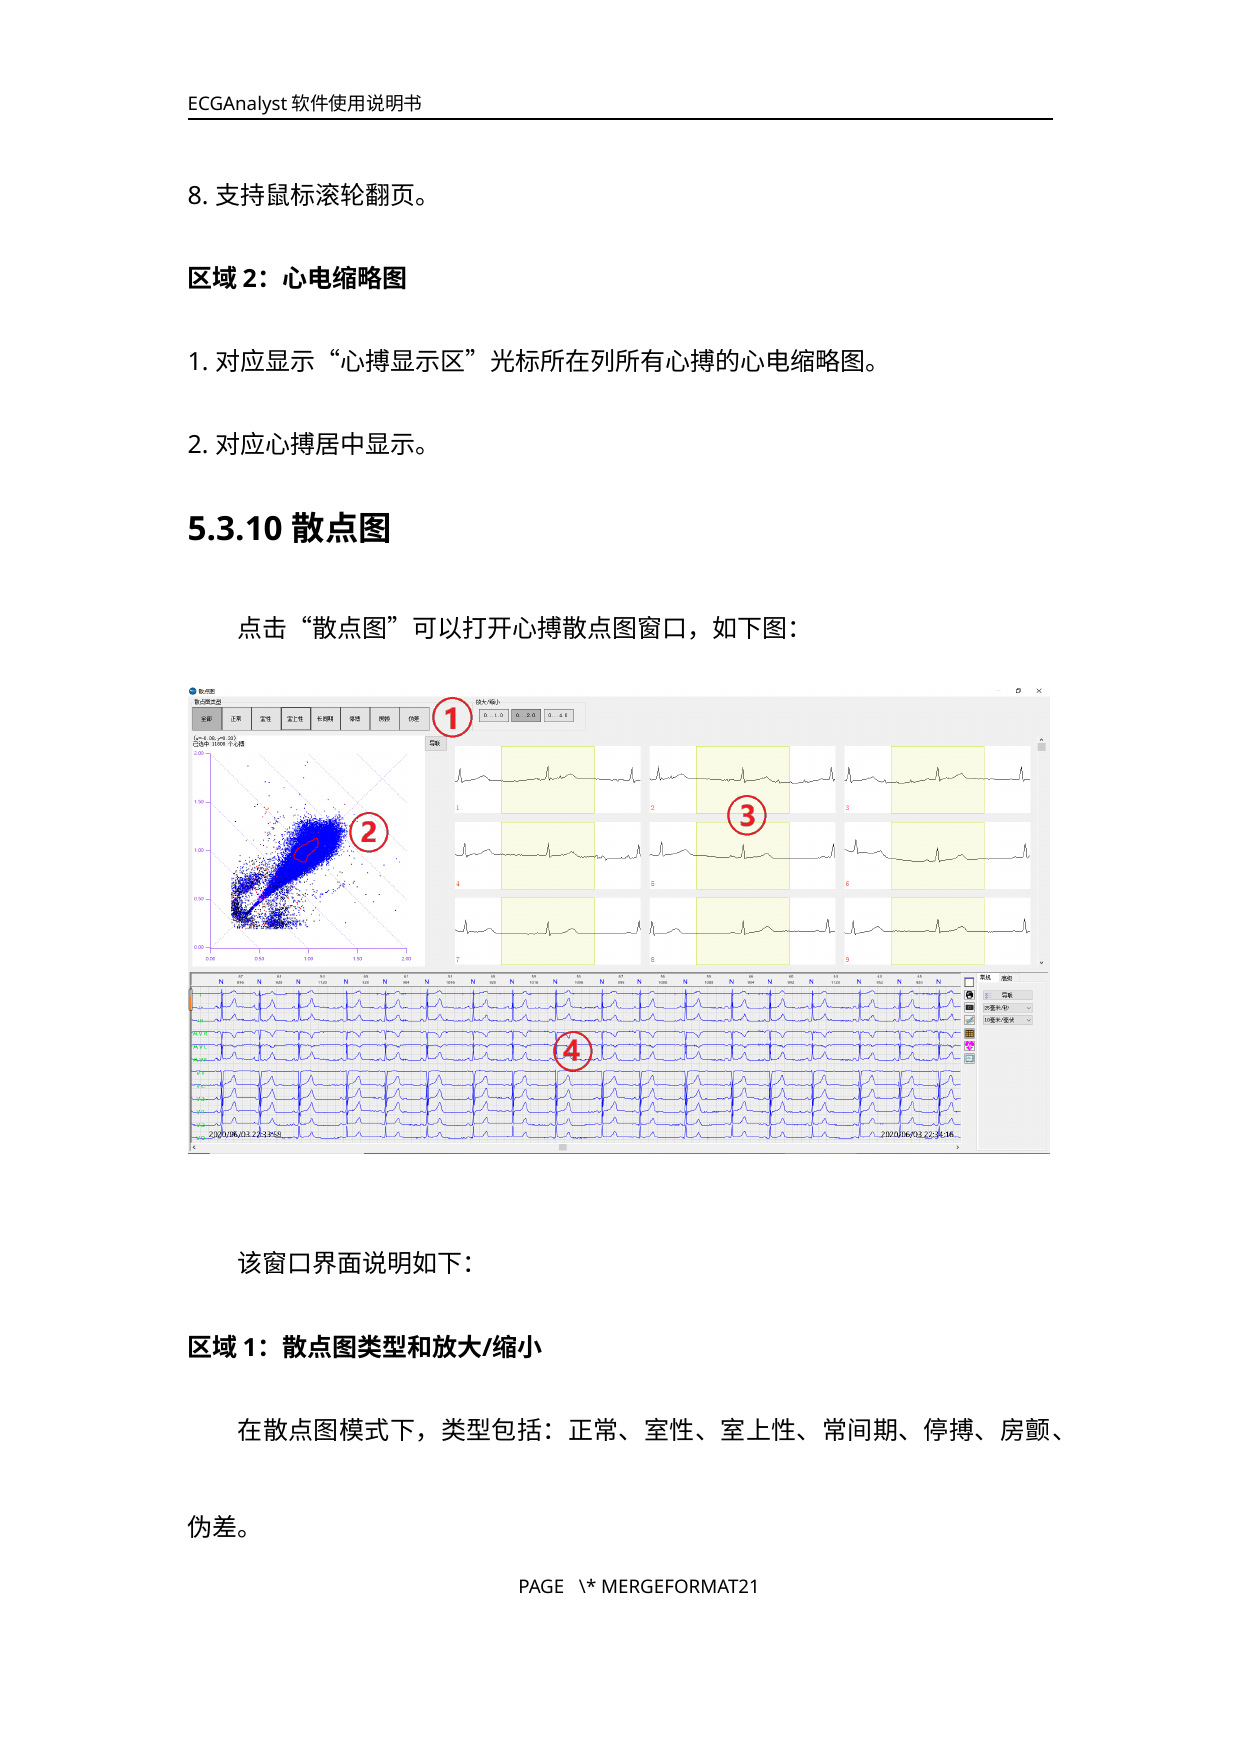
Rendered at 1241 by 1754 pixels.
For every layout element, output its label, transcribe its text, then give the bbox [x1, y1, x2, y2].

subtitle 5.3.10 散点图 [187, 493, 1053, 558]
text 1. 对应显示“心搏显示区”光标所在列所有心搏的心电缩略图。 [187, 327, 1053, 392]
text 点击“散点图”可以打开心搏散点图窗口，如下图： [187, 594, 1053, 659]
text 区域2：心电缩略图 [187, 244, 1053, 309]
picture [188, 686, 1050, 1154]
text 区域1：散点图类型和放大/缩小 [187, 1313, 1053, 1378]
text 在散点图模式下，类型包括：正常、室性、室上性、常间期、停搏、房颤、伪差。 [187, 1396, 1053, 1558]
text 2. 对应心搏居中显示。 [187, 410, 1053, 475]
text 8. 支持鼠标滚轮翻页。 [187, 161, 1053, 226]
